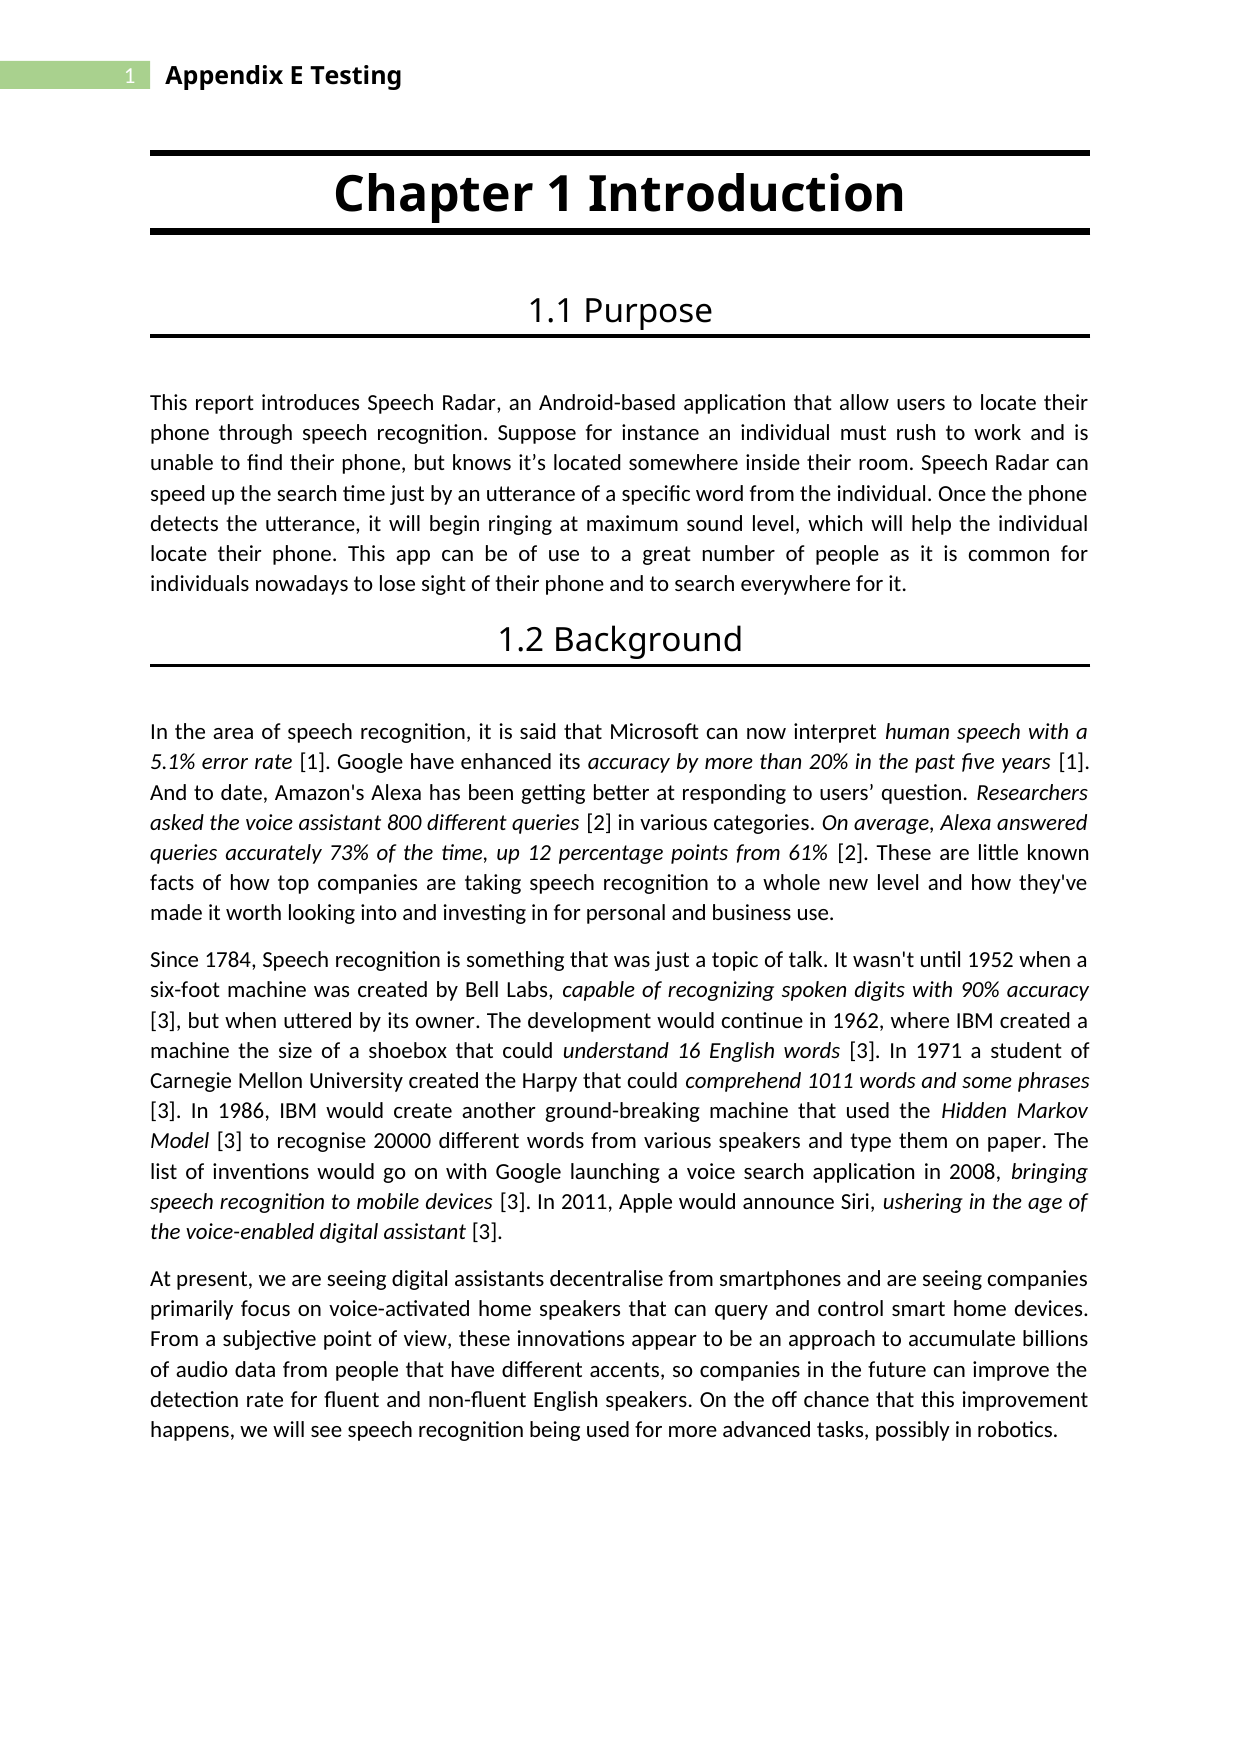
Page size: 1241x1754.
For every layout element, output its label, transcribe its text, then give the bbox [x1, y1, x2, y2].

subtitle Introduction [150, 156, 1090, 228]
text This report introduces Speech Radar, an Android-based application that allow users to locate their phone through speech recognition. Suppose for instance an individual must rush to work and is unable to find their phone, but knows it’s located somewhere inside their room. Speech Radar can speed up the search time just by an utterance of a specific word from the individual. Once the phone detects the utterance, it will begin ringing at maximum sound level, which will help the individual locate their phone. This app can be of use to a great number of people as it is common for individuals nowadays to lose sight of their phone and to search everywhere for it. [150, 388, 1090, 597]
text At present, we are seeing digital assistants decentralise from smartphones and are seeing companies primarily focus on voice-activated home speakers that can query and control smart home devices. From a subjective point of view, these innovations appear to be an approach to accumulate billions of audio data from people that have different accents, so companies in the future can improve the detection rate for fluent and non-fluent English speakers. On the off chance that this improvement happens, we will see speech recognition being used for more advanced tasks, possibly in robotics. [150, 1264, 1090, 1443]
subtitle Purpose [150, 287, 1090, 334]
subtitle Background [150, 616, 1090, 664]
text In the area of speech recognition, it is said that Microsoft can now interpret human speech with a 5.1% error rate [1]. Google have enhanced its accuracy by more than 20% in the past five years [1]. And to date, Amazon's Alexa has been getting better at responding to users’ question. Researchers asked the voice assistant 800 different queries [2] in various categories. On average, Alexa answered queries accurately 73% of the time, up 12 percentage points from 61% [2]. These are little known facts of how top companies are taking speech recognition to a whole new level and how they've made it worth looking into and investing in for personal and business use. [150, 717, 1090, 927]
text Since 1784, Speech recognition is something that was just a topic of talk. It wasn't until 1952 when a six-foot machine was created by Bell Labs, capable of recognizing spoken digits with 90% accuracy [3], but when uttered by its owner. The development would continue in 1962, where IBM created a machine the size of a shoebox that could understand 16 English words [3]. In 1971 a student of Carnegie Mellon University created the Harpy that could comprehend 1011 words and some phrases [3]. In 1986, IBM would create another ground-breaking machine that used the Hidden Markov Model [3] to recognise 20000 different words from various speakers and type them on paper. The list of inventions would go on with Google launching a voice search application in 2008, bringing speech recognition to mobile devices [3]. In 2011, Apple would announce Siri, ushering in the age of the voice-enabled digital assistant [3]. [150, 945, 1090, 1245]
